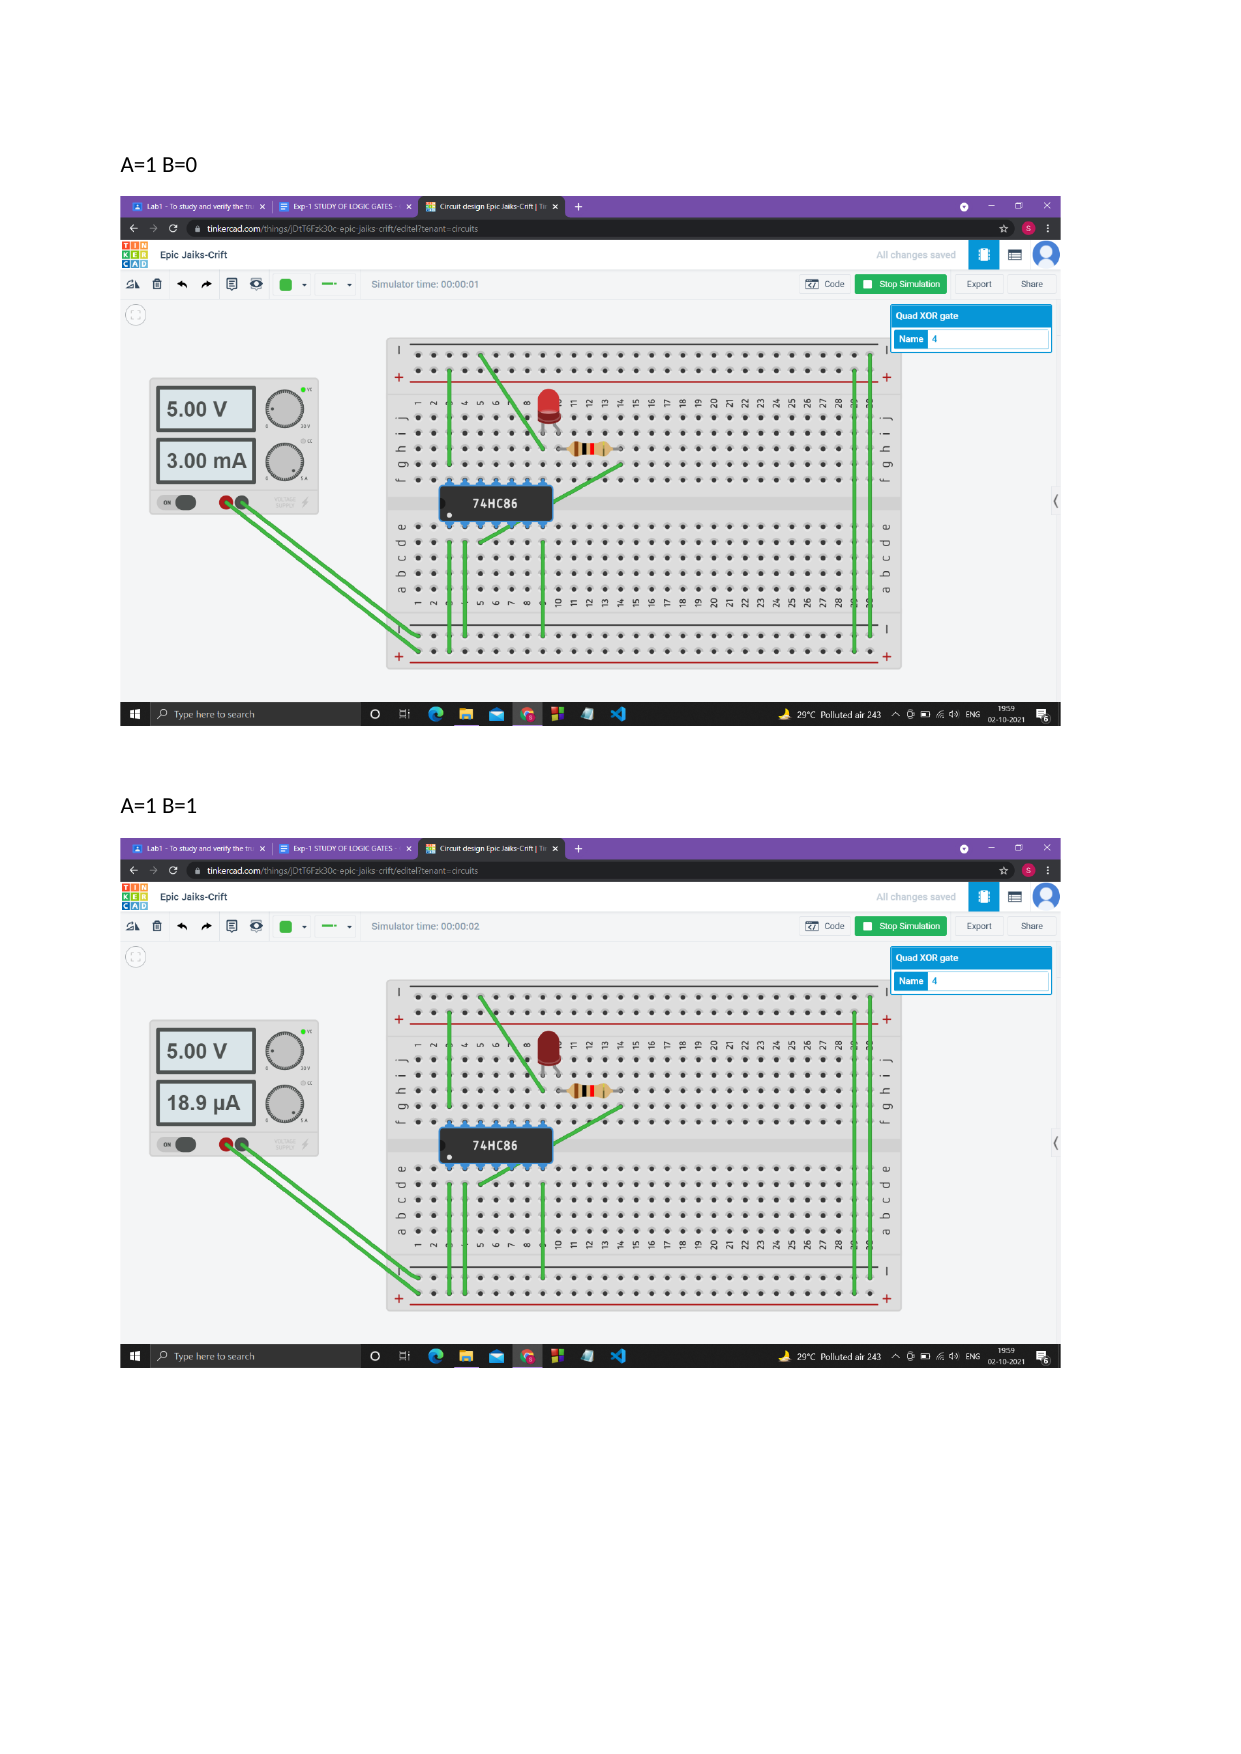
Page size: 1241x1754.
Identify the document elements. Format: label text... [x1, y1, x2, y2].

picture [120, 838, 1061, 1368]
text A=1 B=0 [120, 150, 1090, 178]
picture [120, 196, 1061, 726]
text A=1 B=1 [120, 791, 1090, 819]
